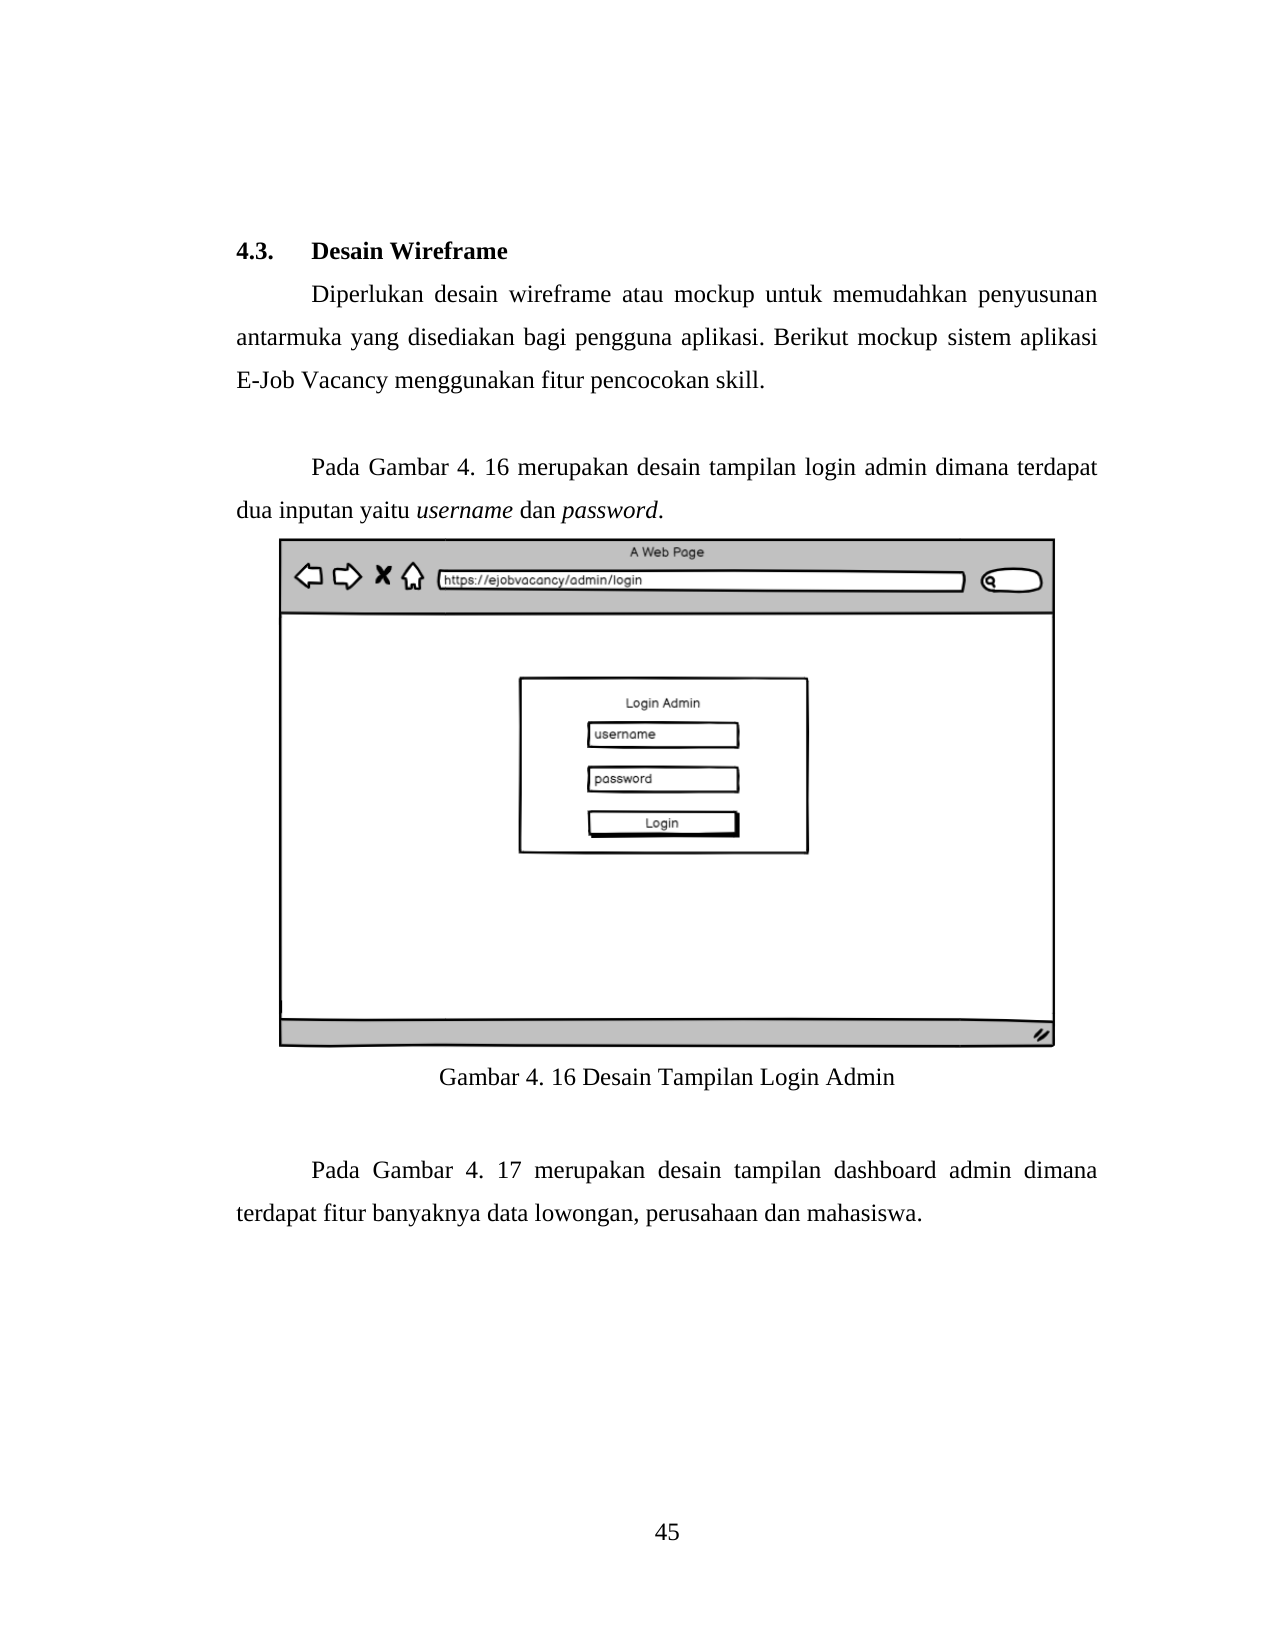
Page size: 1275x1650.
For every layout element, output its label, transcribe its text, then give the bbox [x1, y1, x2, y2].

subtitle Desain Wireframe [236, 236, 1098, 265]
text Gambar 4. 16 Desain Tampilan Login Admin [236, 1062, 1098, 1091]
text Pada Gambar 4. 17 merupakan desain tampilan dashboard admin dimana terdapat fitur banyaknya data lowongan, perusahaan dan mahasiswa. [236, 1155, 1098, 1227]
text Diperlukan desain wireframe atau mockup untuk memudahkan penyusunan antarmuka yang disediakan bagi pengguna aplikasi. Berikut mockup sistem aplikasi E-Job Vacancy menggunakan fitur pencocokan skill. [236, 279, 1098, 394]
text Pada Gambar 4. 16 merupakan desain tampilan login admin dimana terdapat dua inputan yaitu username dan password. [236, 452, 1098, 524]
picture [278, 538, 1056, 1048]
